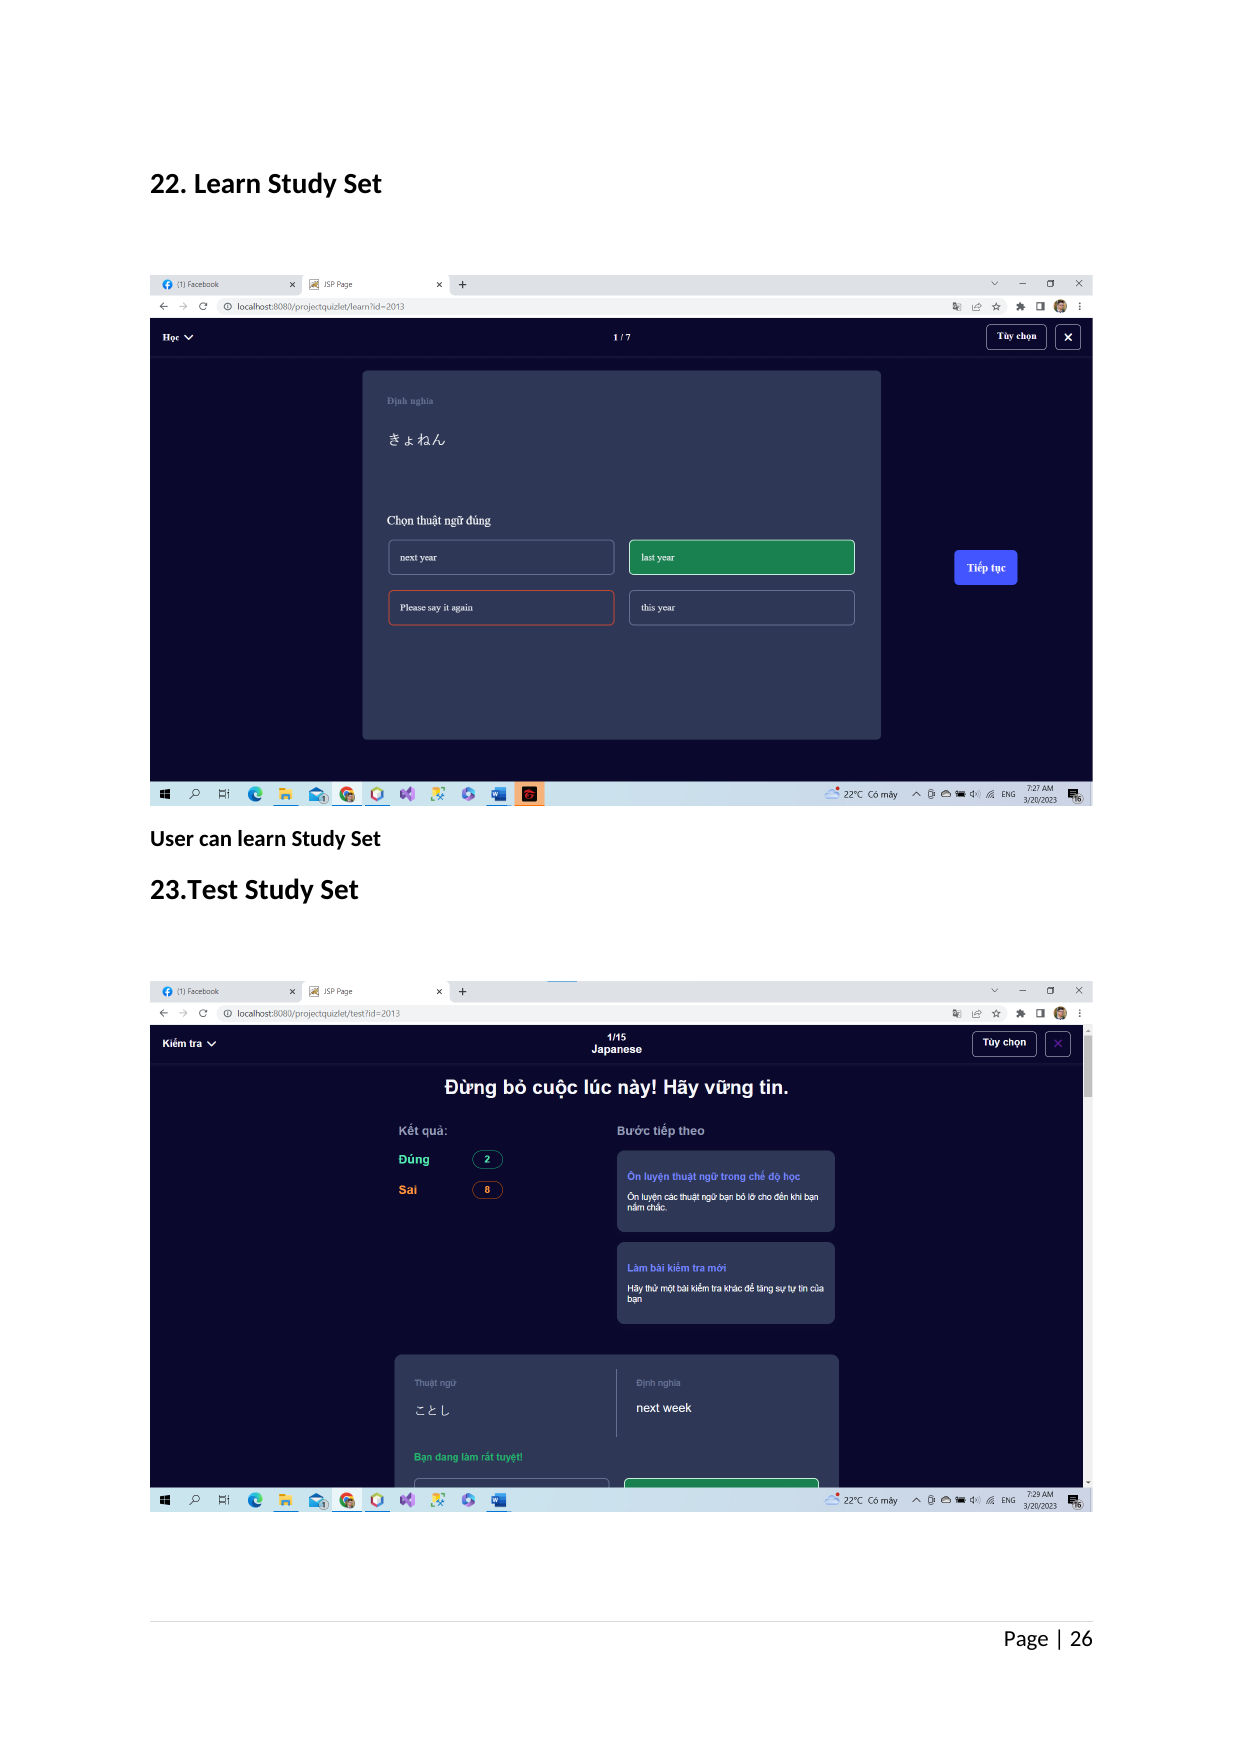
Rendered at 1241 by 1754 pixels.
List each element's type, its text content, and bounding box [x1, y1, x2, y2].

picture [150, 275, 1093, 806]
text 22. Learn Study Set [150, 165, 1093, 200]
picture [150, 981, 1093, 1512]
text 23.Test Study Set [150, 871, 1093, 907]
text User can learn Study Set [150, 824, 1093, 852]
